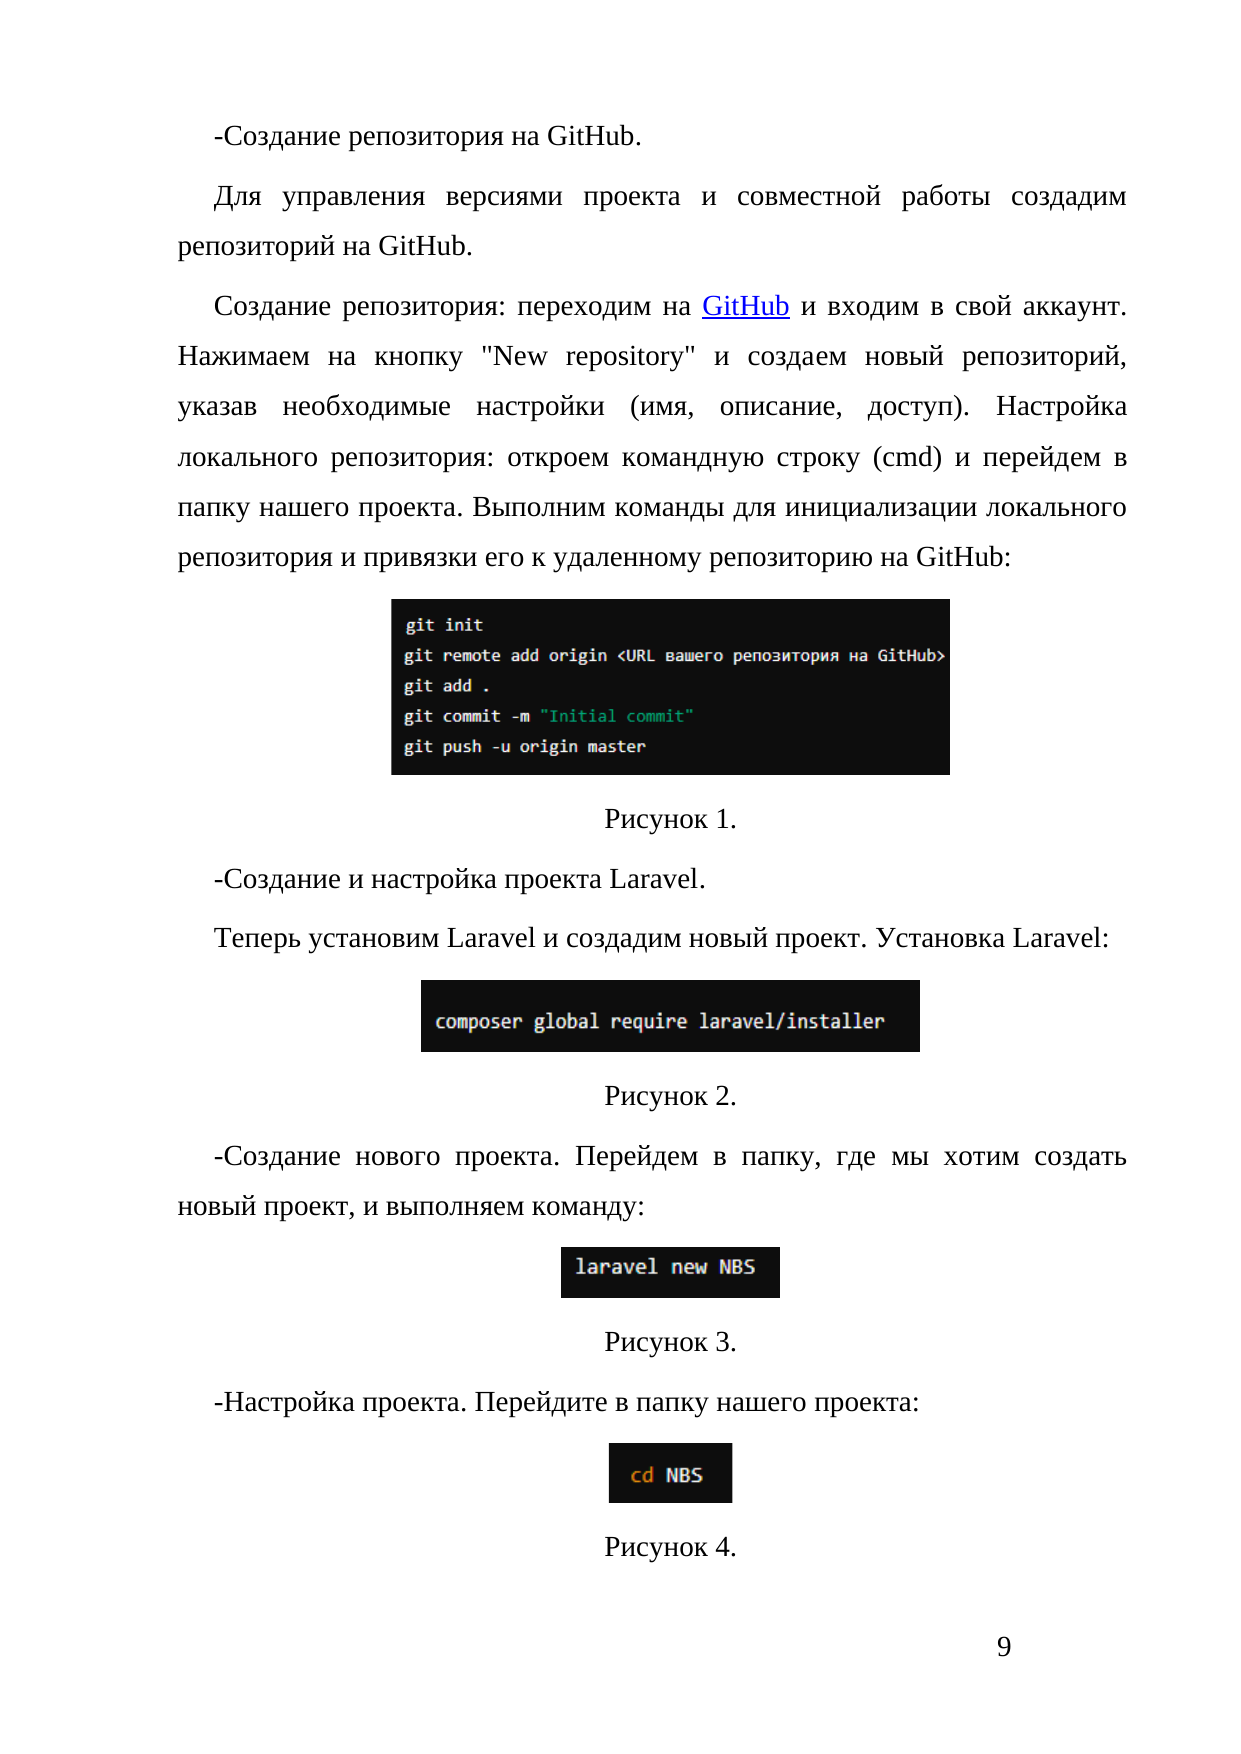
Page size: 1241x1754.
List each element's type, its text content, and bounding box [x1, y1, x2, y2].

text Рисунок 1. [177, 801, 1127, 834]
text Для управления версиями проекта и совместной работы создадим репозиторий на GitHub. [177, 178, 1127, 262]
text -Создание репозитория на GitHub. [177, 118, 1127, 152]
text -Создание нового проекта. Перейдем в папку, где мы хотим создать новый проект, и выполняем команду: [177, 1138, 1127, 1222]
text -Настройка проекта. Перейдите в папку нашего проекта: [177, 1384, 1127, 1417]
text Рисунок 3. [177, 1324, 1127, 1357]
text Рисунок 4. [177, 1529, 1127, 1562]
picture [608, 1443, 733, 1503]
text Создание репозитория: переходим на GitHub и входим в свой аккаунт. Нажимаем на кнопку "New repository" и создаем новый репозиторий, указав необходимые настройки (имя, описание, доступ). Настройка локального репозитория: откроем командную строку (cmd) и перейдем в папку нашего проекта. Выполним команды для инициализации локального репозитория и привязки его к удаленному репозиторию на GitHub: [177, 288, 1127, 573]
text -Создание и настройка проекта Laravel. [177, 861, 1127, 894]
text Теперь установим Laravel и создадим новый проект. Установка Laravel: [177, 920, 1127, 954]
picture [391, 599, 950, 775]
text Рисунок 2. [177, 1078, 1127, 1112]
picture [421, 980, 920, 1052]
picture [561, 1247, 780, 1298]
